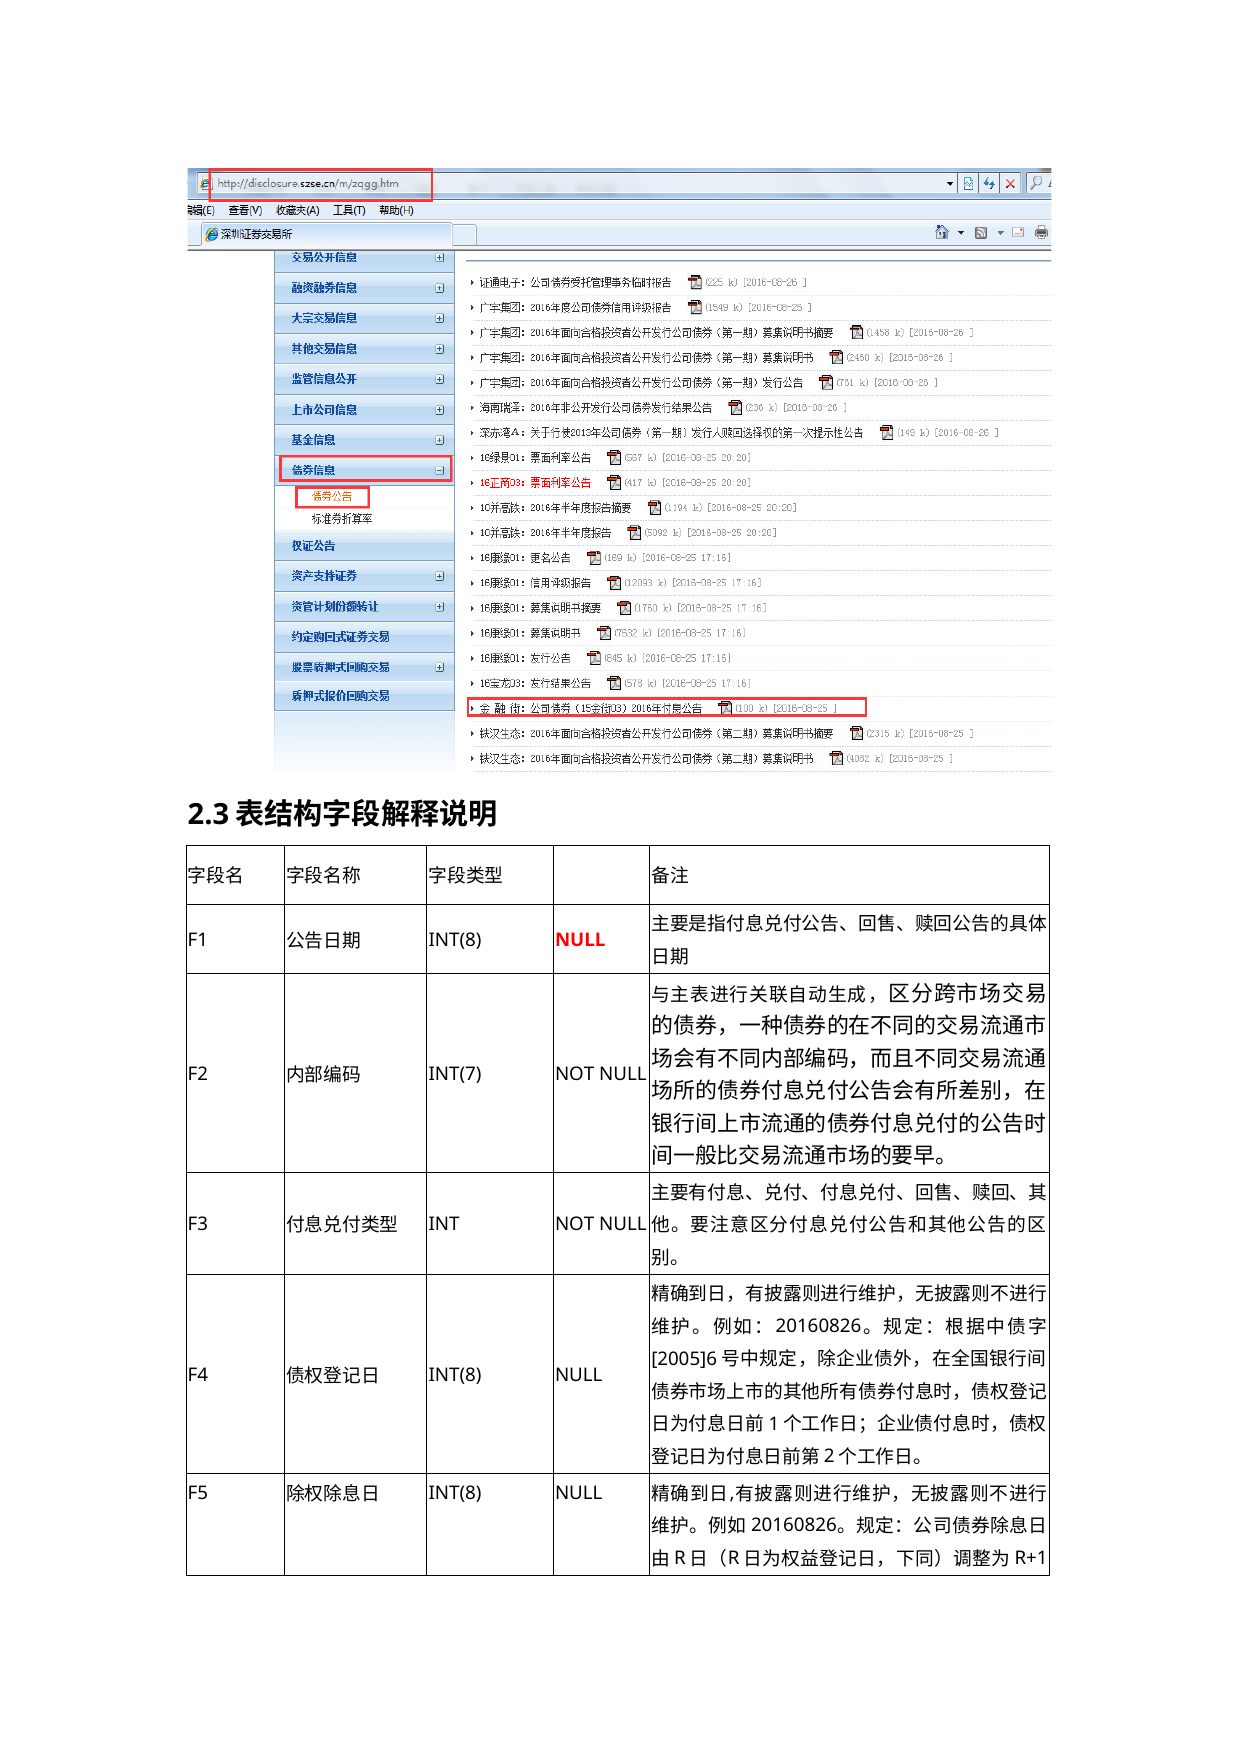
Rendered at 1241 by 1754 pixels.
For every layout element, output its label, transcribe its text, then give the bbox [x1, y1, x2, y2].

table_cell F2 [187, 974, 284, 1172]
table_cell 公告日期 [285, 905, 426, 973]
table_cell 主要是指付息兑付公告、回售、赎回公告的具体日期 [650, 905, 1049, 973]
table_cell F5 [187, 1474, 284, 1575]
table_cell NULL [554, 905, 649, 973]
table_cell INT(8) [427, 1275, 553, 1473]
table_cell NULL [554, 1474, 649, 1575]
table_cell INT(7) [427, 974, 553, 1172]
picture [187, 168, 1052, 773]
table_cell 精确到日，有披露则进行维护，无披露则不进行维护。例如：20160826。规定：根据中债字[2005]6号中规定，除企业债外，在全国银行间债券市场上市的其他所有债券付息时，债权登记日为付息日前1个工作日；企业债付息时，债权登记日为付息日前第2个工作日。 [650, 1275, 1049, 1473]
table_cell 主要有付息、兑付、付息兑付、回售、赎回、其他。要注意区分付息兑付公告和其他公告的区别。 [650, 1173, 1049, 1274]
subtitle 2.3表结构字段解释说明 [187, 779, 1053, 844]
table_cell 付息兑付类型 [285, 1173, 426, 1274]
table_header [554, 846, 649, 904]
table_cell 内部编码 [285, 974, 426, 1172]
table_header 字段名称 [285, 846, 426, 904]
table_cell INT(8) [427, 905, 553, 973]
table_cell NULL [554, 1275, 649, 1473]
table_cell 债权登记日 [285, 1275, 426, 1473]
table_cell F1 [187, 905, 284, 973]
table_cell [650, 1474, 1049, 1575]
table_cell F4 [187, 1275, 284, 1473]
table_cell 与主表进行关联自动生成，区分跨市场交易的债券，一种债券的在不同的交易流通市场会有不同内部编码，而且不同交易流通场所的债券付息兑付公告会有所差别，在银行间上市流通的债券付息兑付的公告时间一般比交易流通市场的要早。 [650, 974, 1049, 1172]
table_header 字段名 [187, 846, 284, 904]
table_header 备注 [650, 846, 1049, 904]
table_cell INT(8) [427, 1474, 553, 1575]
table_cell NOT NULL [554, 1173, 649, 1274]
table_cell F3 [187, 1173, 284, 1274]
table_cell 除权除息日 [285, 1474, 426, 1575]
table_header 字段类型 [427, 846, 553, 904]
table_cell NOT NULL [554, 974, 649, 1172]
table_cell INT [427, 1173, 553, 1274]
